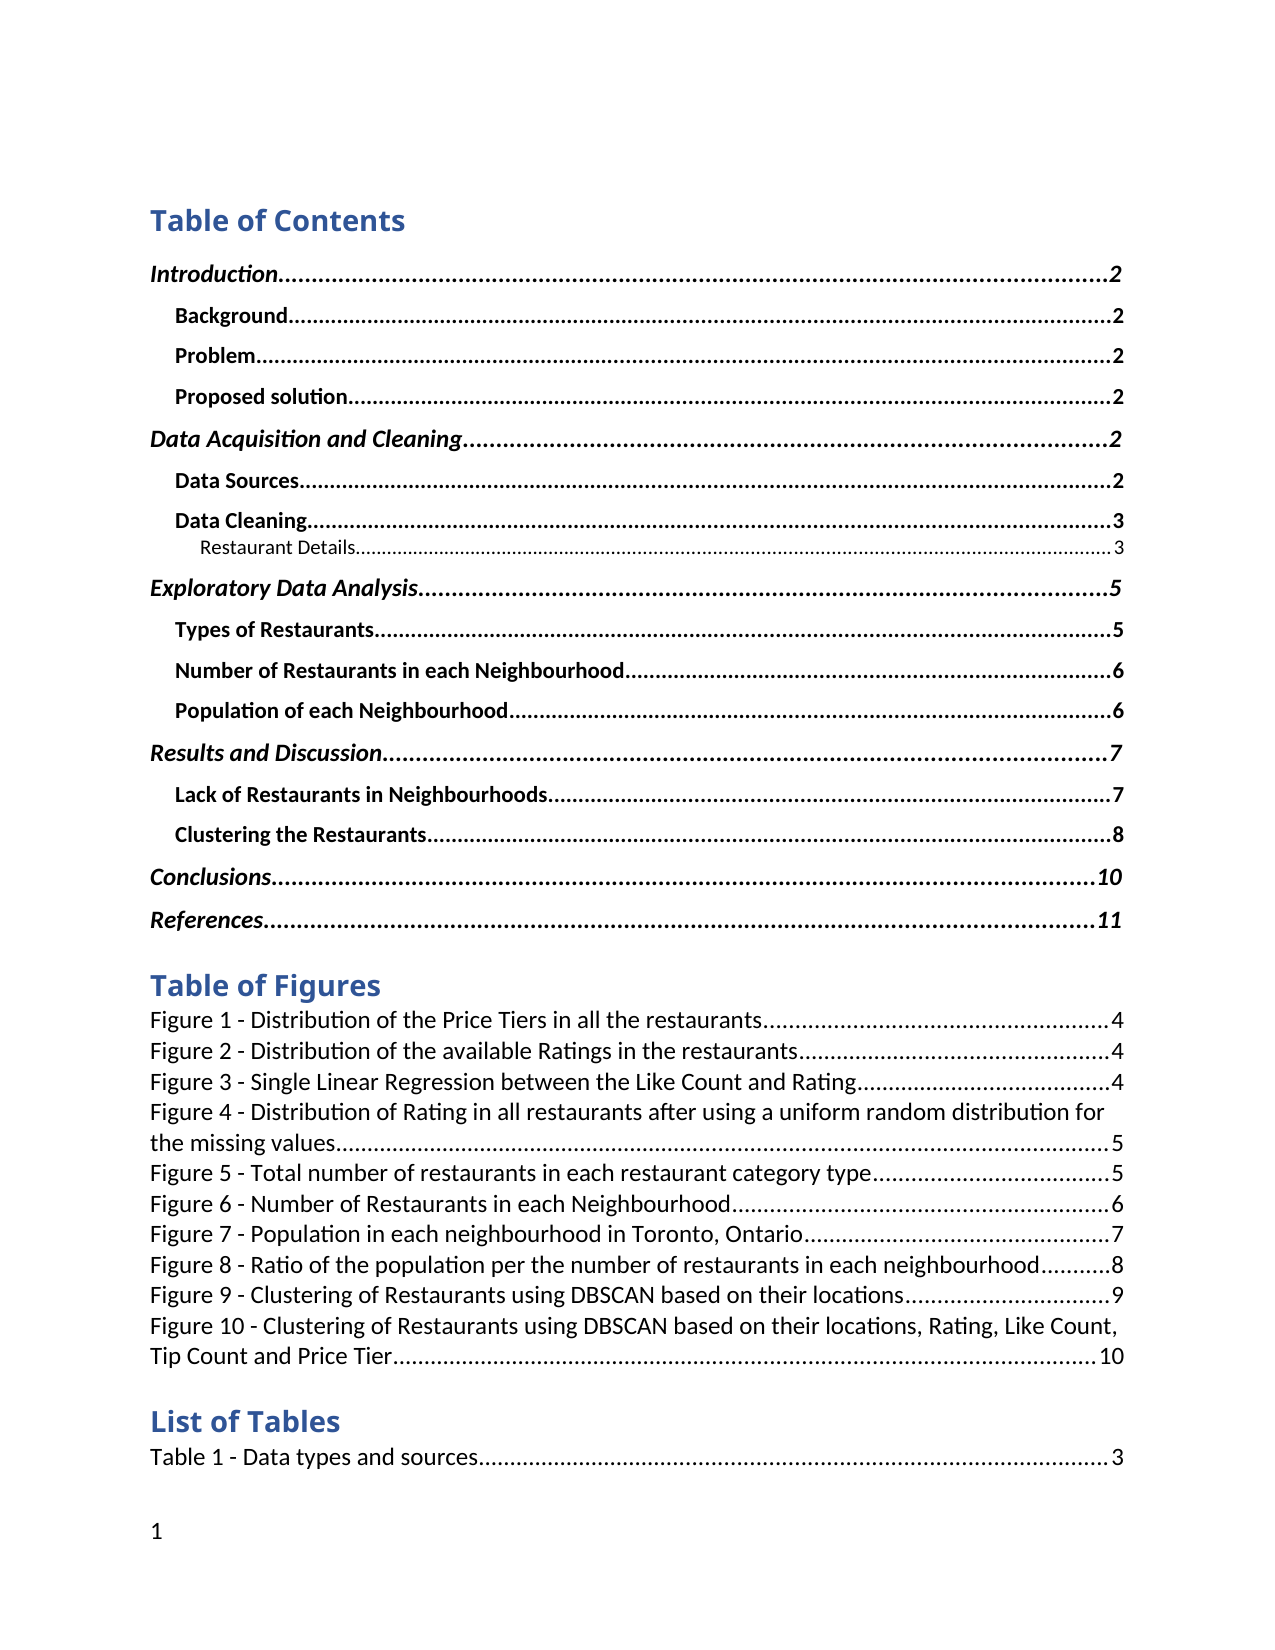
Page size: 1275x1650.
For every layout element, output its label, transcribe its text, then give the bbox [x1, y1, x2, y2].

text Table 1 - Data types and sources 3 [150, 1441, 1125, 1472]
text Figure 3 - Single Linear Regression between the Like Count and Rating 4 [150, 1066, 1125, 1096]
text Figure 7 - Population in each neighbourhood in Toronto, Ontario 7 [150, 1218, 1125, 1249]
text Figure 2 - Distribution of the available Ratings in the restaurants 4 [150, 1035, 1125, 1066]
text Table of Figures [150, 965, 1125, 1004]
text Figure 5 - Total number of restaurants in each restaurant category type 5 [150, 1157, 1125, 1188]
text Figure 8 - Ratio of the population per the number of restaurants in each neighbourhood 8 [150, 1249, 1125, 1279]
text List of Tables [150, 1401, 1125, 1441]
text Figure 6 - Number of Restaurants in each Neighbourhood 6 [150, 1188, 1125, 1218]
text Figure 9 - Clustering of Restaurants using DBSCAN based on their locations 9 [150, 1279, 1125, 1310]
text Figure 10 - Clustering of Restaurants using DBSCAN based on their locations, Rating, Like Count, Tip Count and Price Tier 10 [150, 1310, 1125, 1371]
text Figure 4 - Distribution of Rating in all restaurants after using a uniform random distribution for the missing values 5 [150, 1096, 1125, 1157]
text Figure 1 - Distribution of the Price Tiers in all the restaurants 4 [150, 1004, 1125, 1035]
